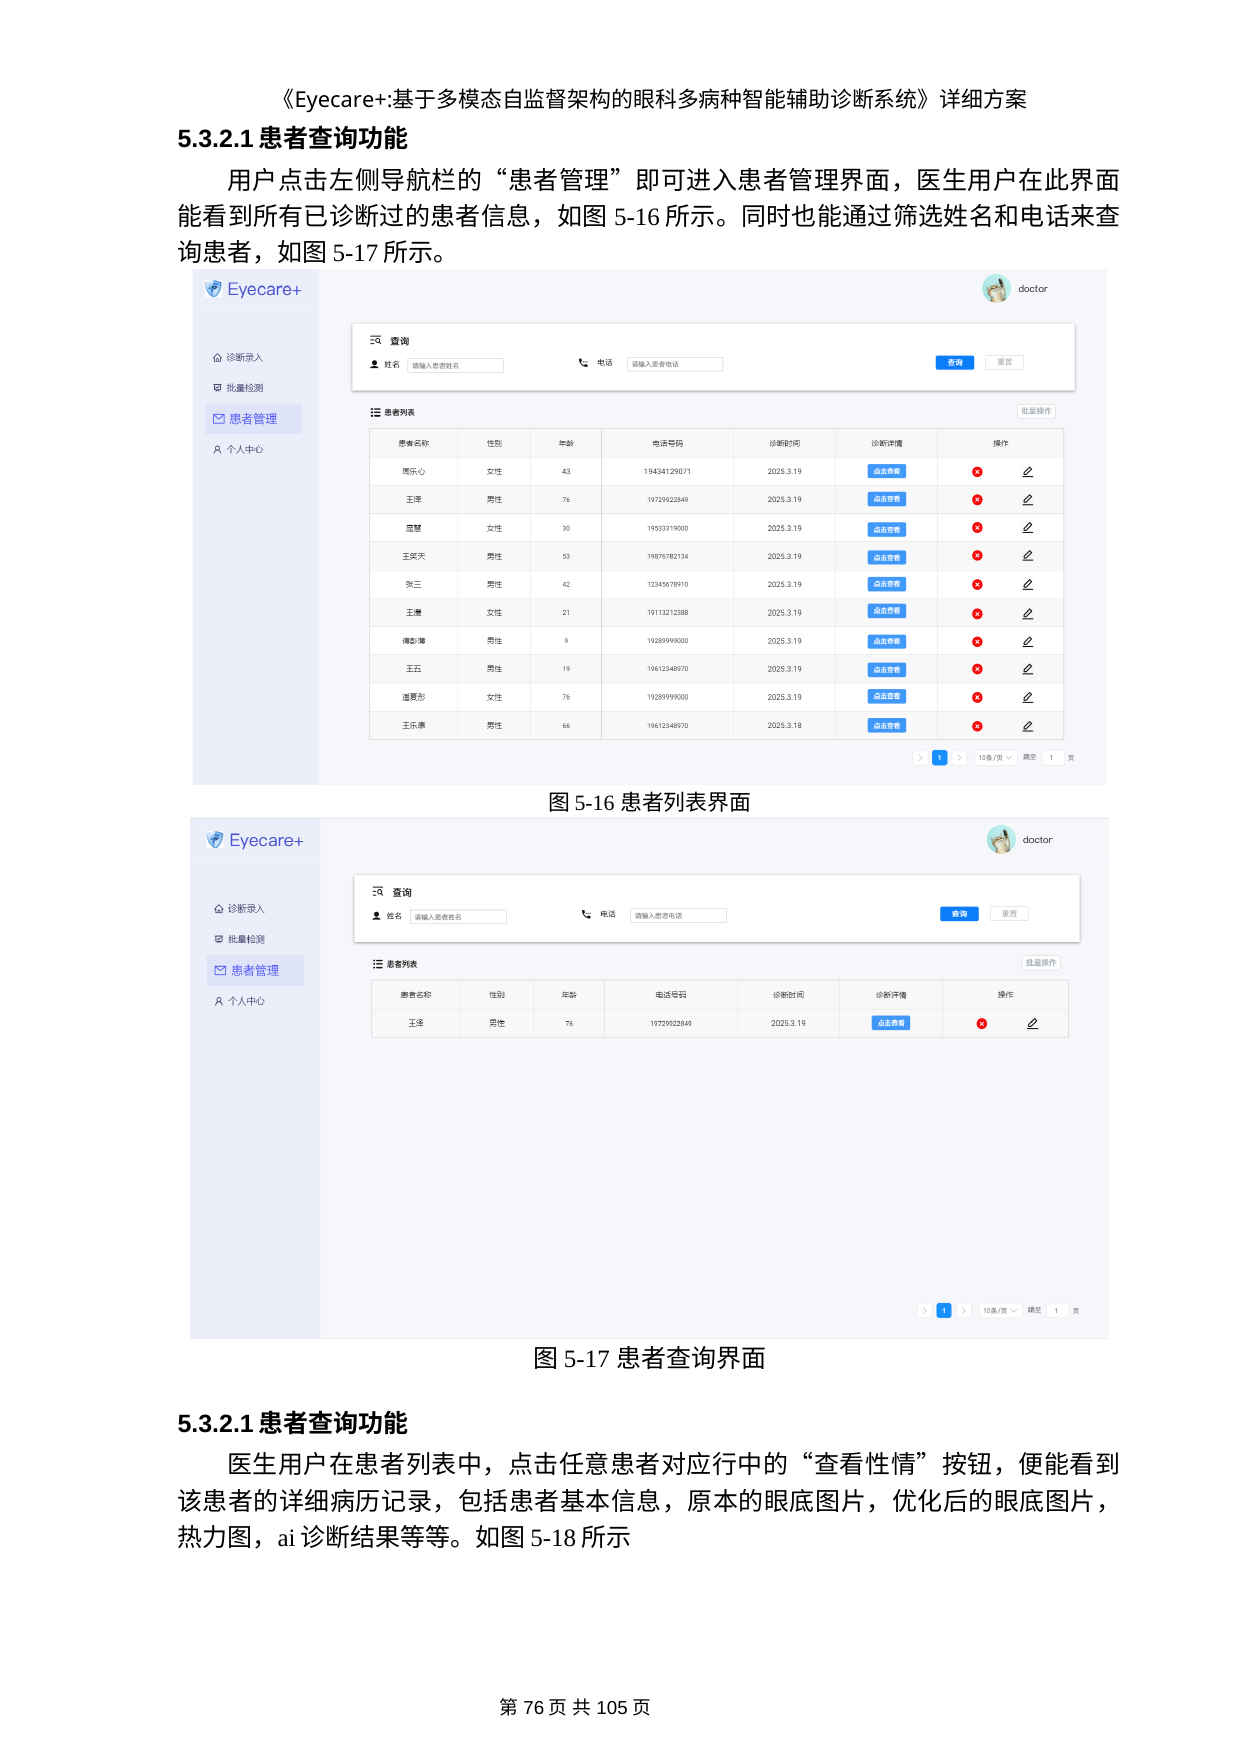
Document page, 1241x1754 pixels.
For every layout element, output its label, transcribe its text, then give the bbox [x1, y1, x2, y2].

picture [190, 816, 1110, 1339]
picture [192, 269, 1107, 785]
text 图5-16 患者列表界面 [177, 785, 1122, 817]
subtitle 5.3.2.1患者查询功能 [177, 1403, 1122, 1440]
subtitle 5.3.2.1患者查询功能 [177, 119, 1122, 155]
text 用户点击左侧导航栏的“患者管理”即可进入患者管理界面，医生用户在此界面能看到所有已诊断过的患者信息，如图5-16所示。同时也能通过筛选姓名和电话来查询患者，如图5-17所示。 [177, 160, 1122, 269]
text 医生用户在患者列表中，点击任意患者对应行中的“查看性情”按钮，便能看到该患者的详细病历记录，包括患者基本信息，原本的眼底图片，优化后的眼底图片，热力图，ai诊断结果等等。如图5-18所示 [177, 1445, 1122, 1554]
text 图5-17 患者查询界面 [177, 1338, 1122, 1375]
